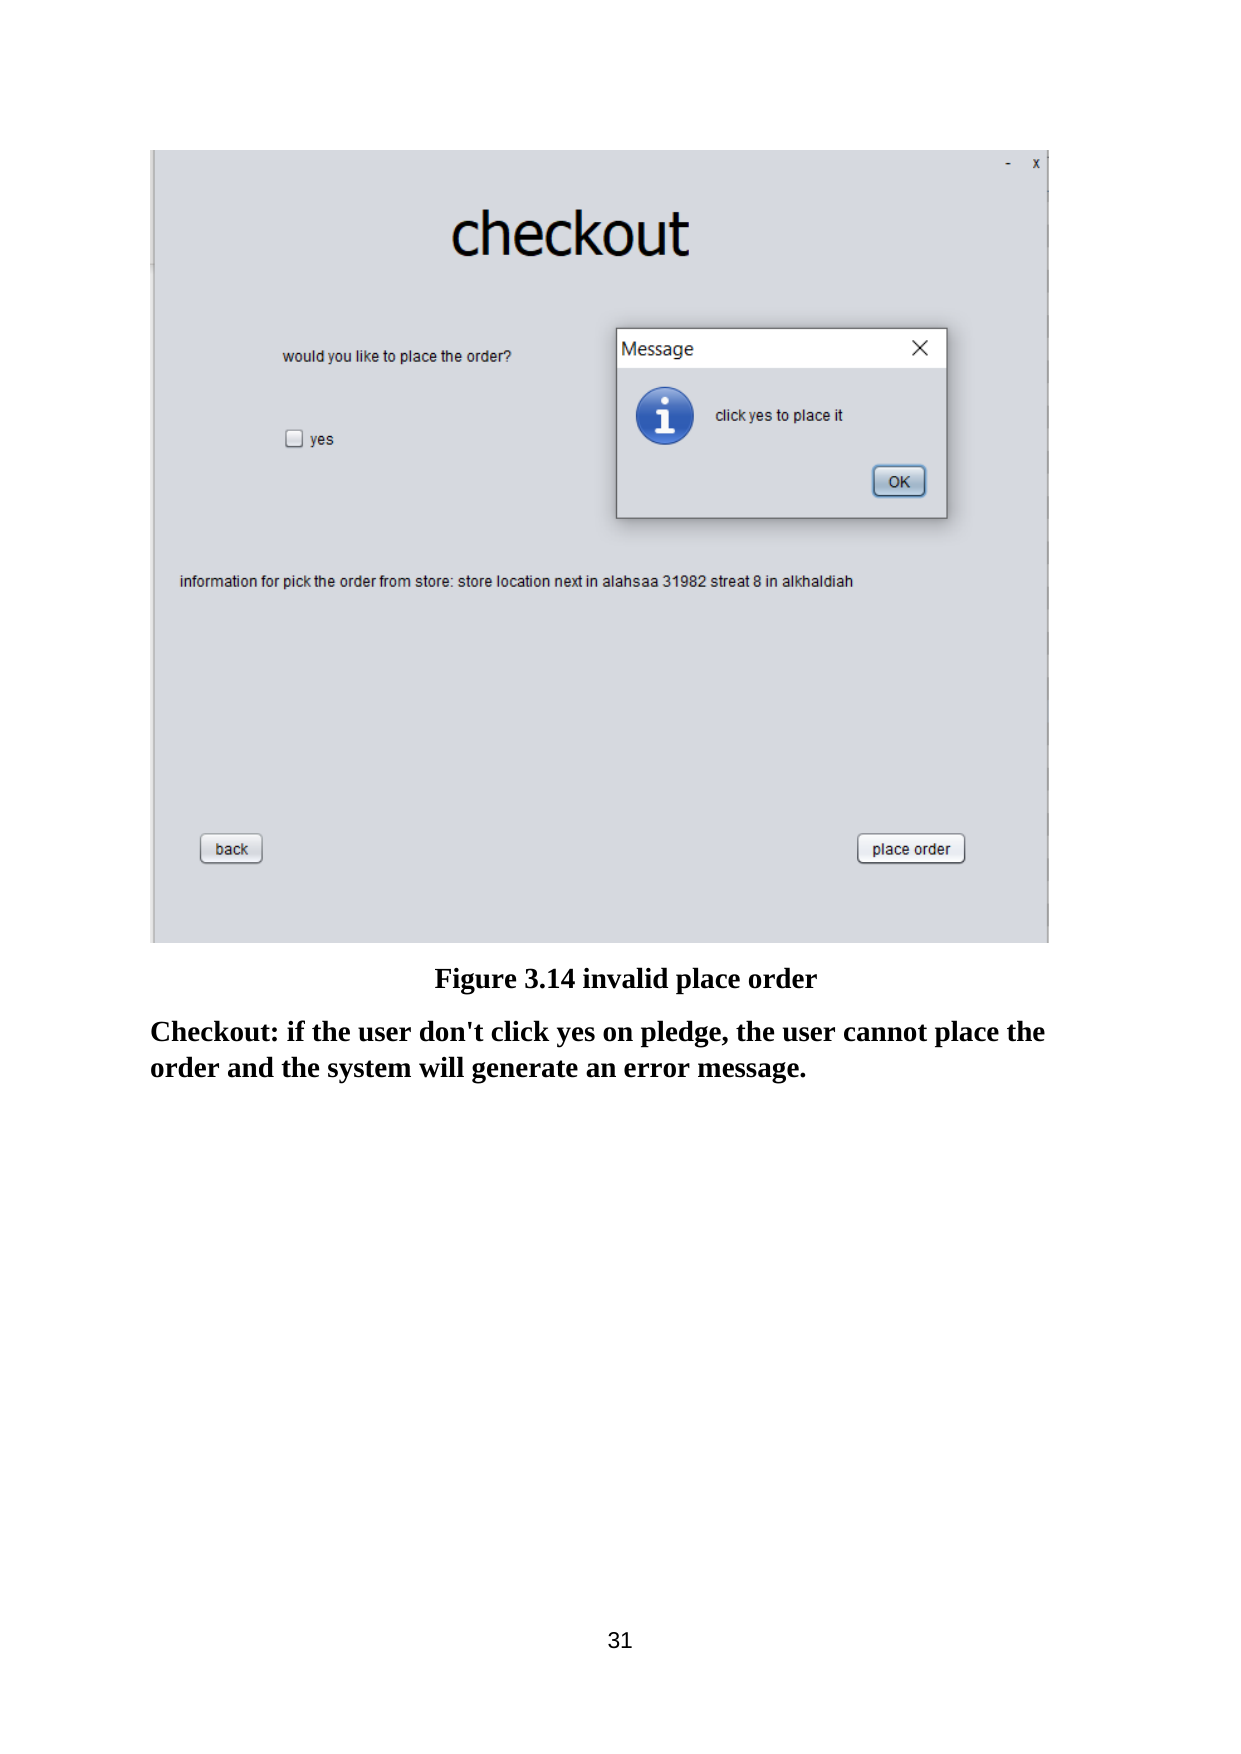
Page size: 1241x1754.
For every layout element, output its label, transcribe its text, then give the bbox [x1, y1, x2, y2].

text Checkout: if the user don't click yes on pledge, the user cannot place the order and the system will generate an error message. [150, 1014, 1090, 1084]
picture [150, 150, 1049, 943]
text Figure 3.14 invalid place order [150, 962, 1090, 995]
